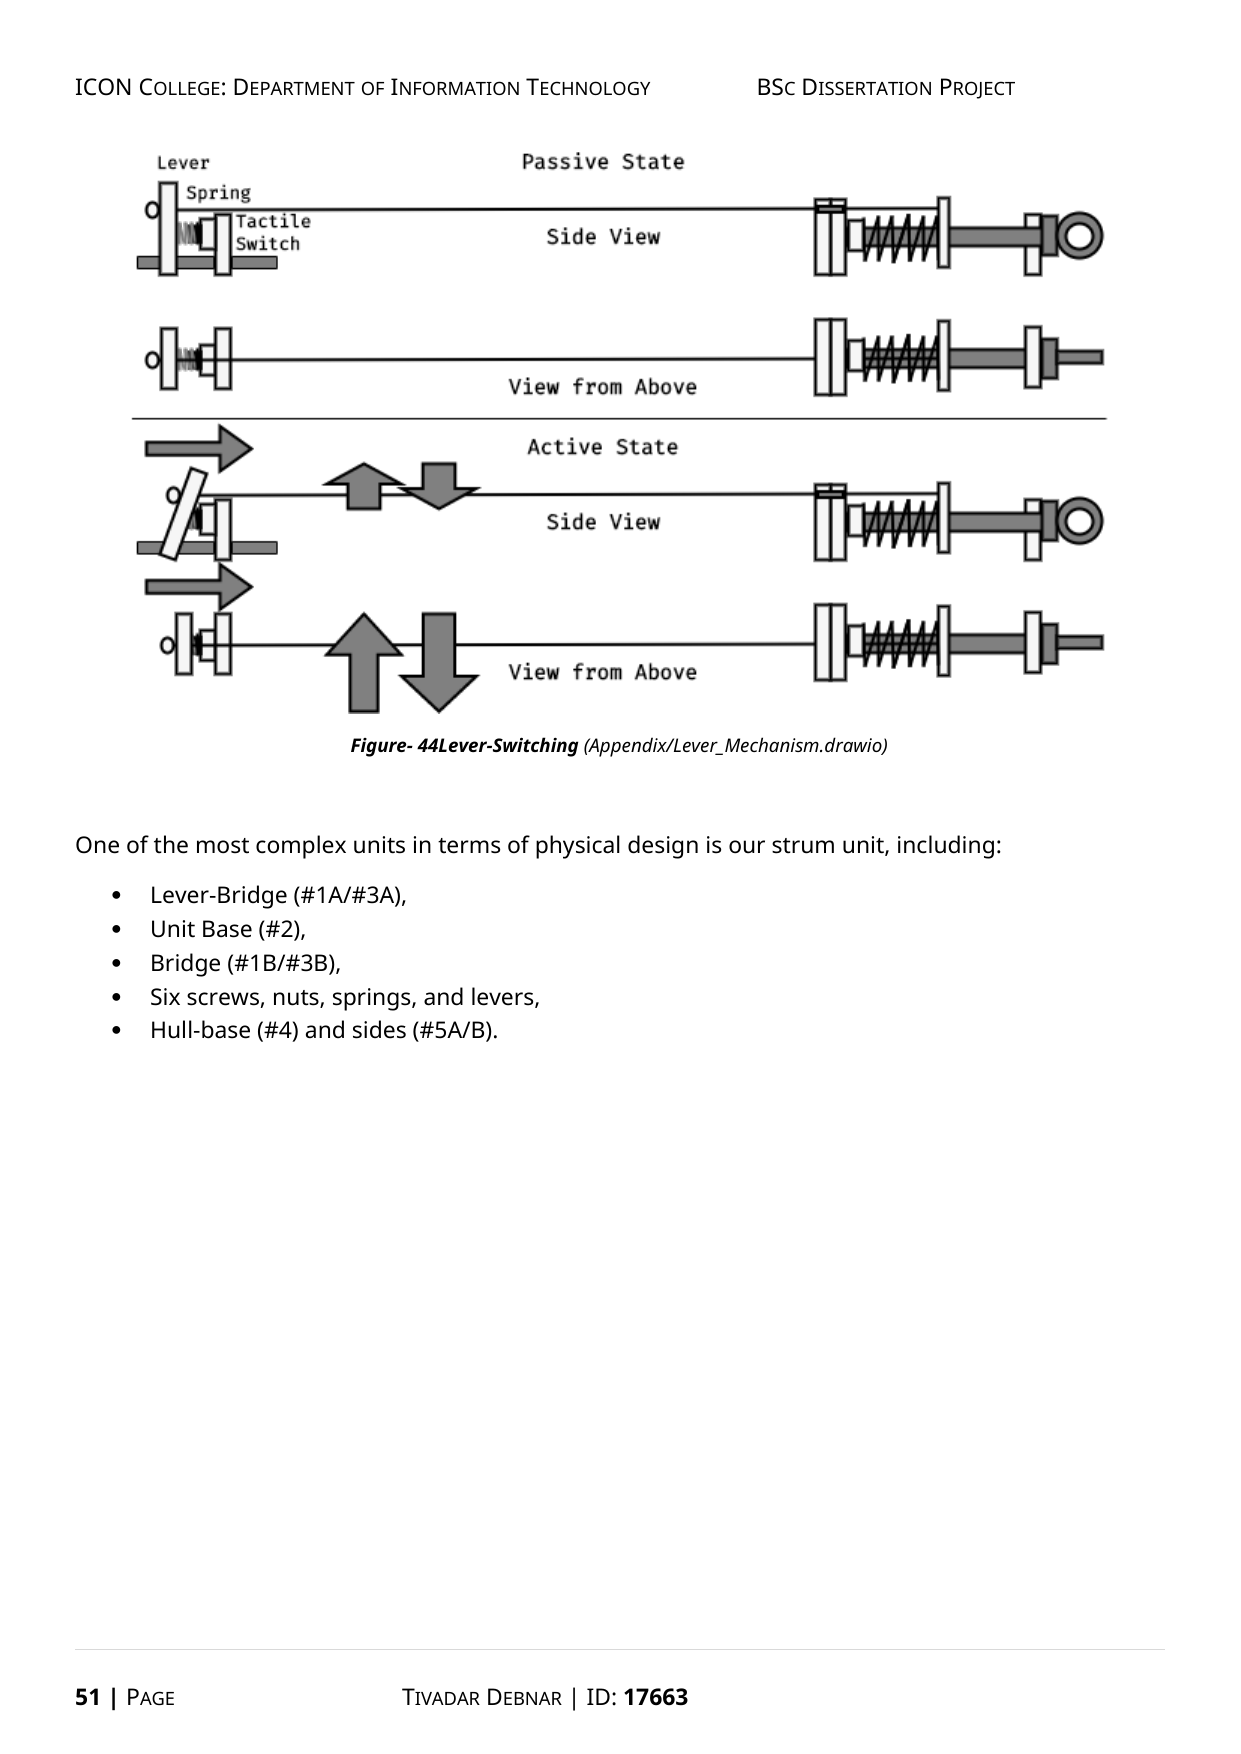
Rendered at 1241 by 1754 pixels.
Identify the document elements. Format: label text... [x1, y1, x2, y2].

picture [131, 139, 1109, 714]
text Figure- 44Lever-Switching (Appendix/Lever_Mechanism.drawio) [75, 732, 1165, 758]
list Hull-base (#4) and sides (#5A/B). [112, 1014, 1165, 1046]
list Unit Base (#2), [112, 913, 1165, 944]
list Lever-Bridge (#1A/#3A), [112, 879, 1165, 911]
list Bridge (#1B/#3B), [112, 947, 1165, 978]
list Six screws, nuts, springs, and levers, [112, 981, 1165, 1012]
text One of the most complex units in terms of physical design is our strum unit, including: [75, 829, 1165, 860]
